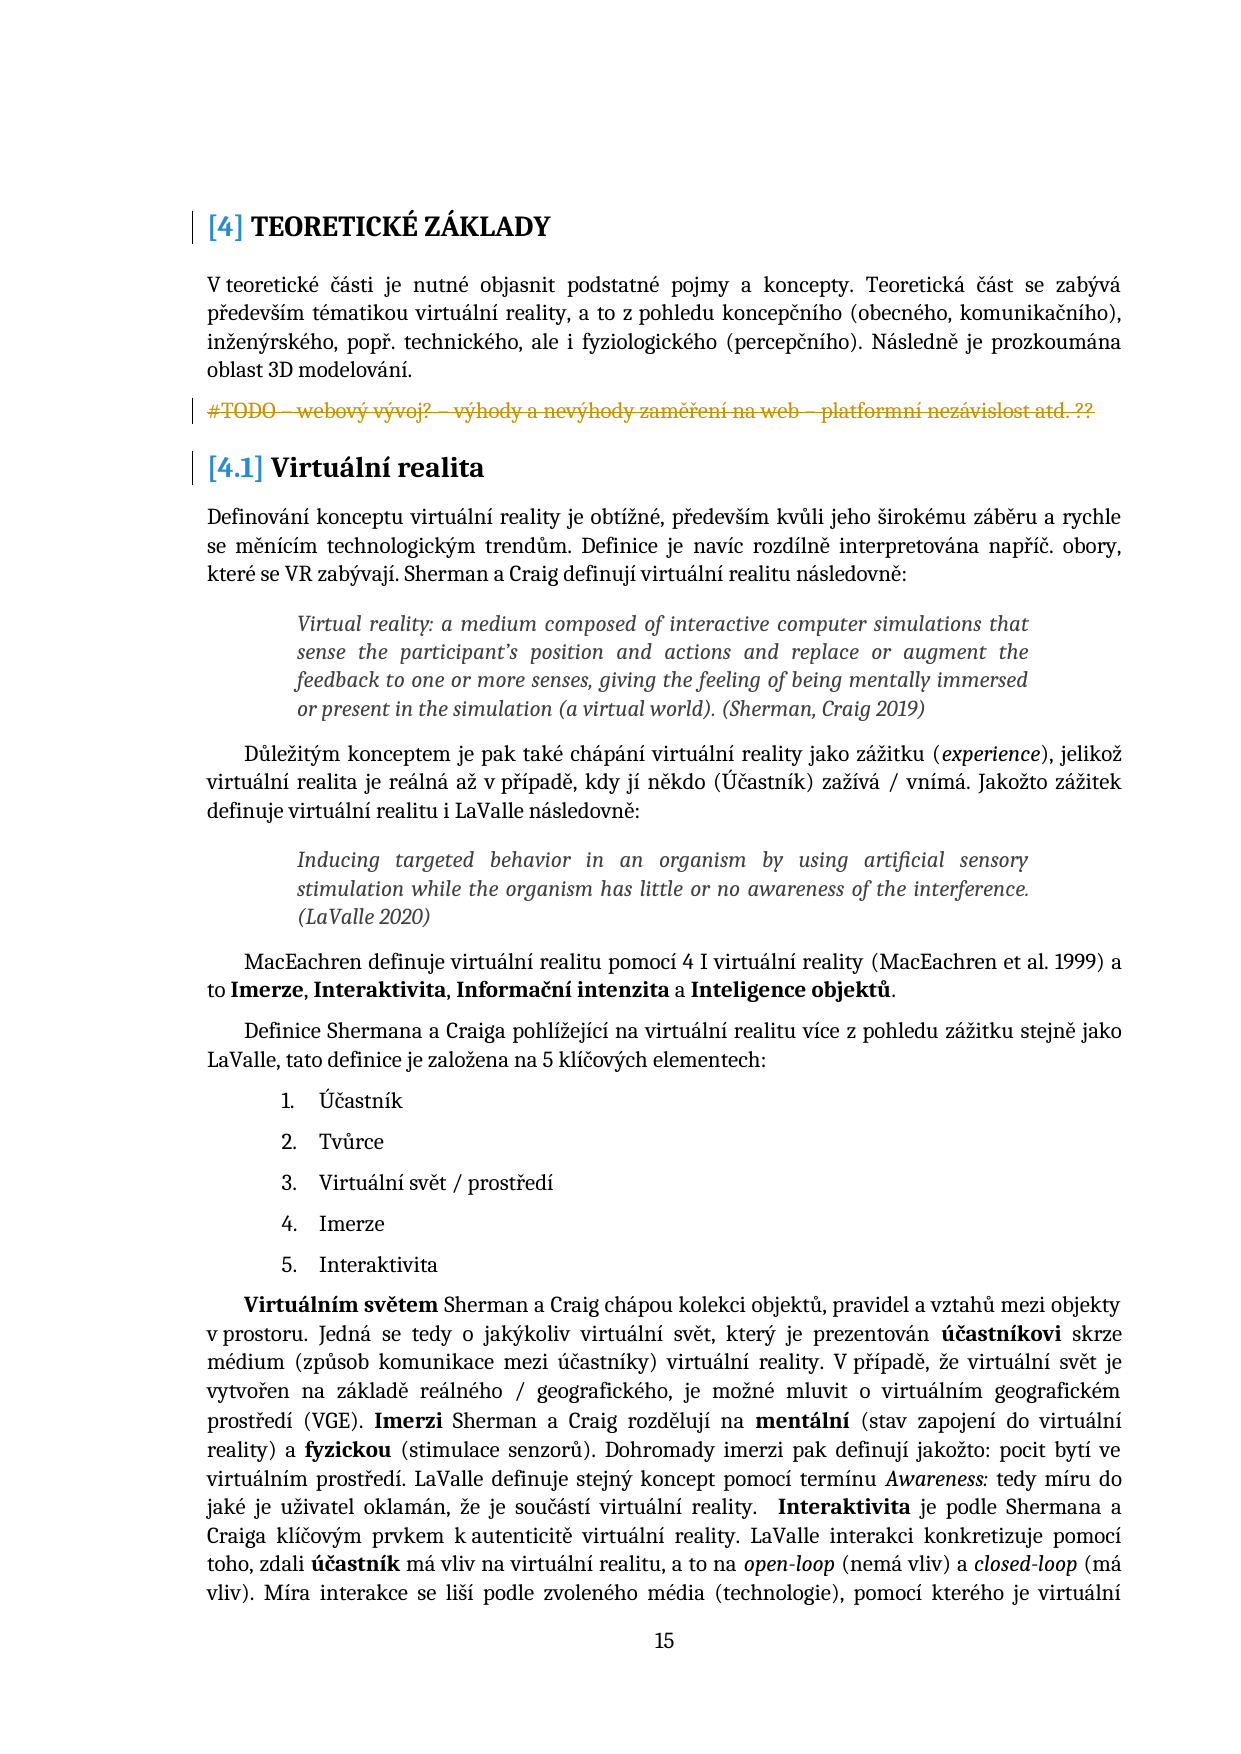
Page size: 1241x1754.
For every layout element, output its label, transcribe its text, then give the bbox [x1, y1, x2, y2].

text Definice Shermana a Craiga pohlížející na virtuální realitu více z pohledu zážitku stejně jako LaValle, tato definice je založena na 5 klíčových elementech: [207, 1018, 1122, 1073]
text Důležitým konceptem je pak také chápání virtuální reality jako zážitku (experience), jelikož virtuální realita je reálná až v případě, kdy jí někdo (Účastník) zažívá / vnímá. Jakožto zážitek definuje virtuální realitu i LaValle následovně: [207, 741, 1122, 824]
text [207, 1292, 1122, 1606]
subtitle Virtuální realita [207, 451, 1122, 485]
text Virtual reality: a medium composed of interactive computer simulations that sense the participant’s position and actions and replace or augment the feedback to one or more senses, giving the feeling of being mentally immersed or present in the simulation (a virtual world). (Sherman, Craig 2019) [297, 610, 1032, 722]
text MacEachren definuje virtuální realitu pomocí 4 I virtuální reality (MacEachren et al. 1999) a to Imerze, Interaktivita, Informační intenzita a Inteligence objektů. [207, 949, 1122, 1004]
list Tvůrce [281, 1128, 1122, 1155]
list Virtuální svět / prostředí [281, 1169, 1122, 1196]
list Imerze [281, 1210, 1122, 1237]
list Účastník [281, 1088, 1122, 1114]
text Inducing targeted behavior in an organism by using artificial sensory stimulation while the organism has little or no awareness of the interference. (LaValle 2020) [297, 847, 1032, 930]
list Interaktivita [281, 1251, 1122, 1278]
subtitle Teoretické základy [207, 211, 1122, 244]
text V teoretické části je nutné objasnit podstatné pojmy a koncepty. Teoretická část se zabývá především tématikou virtuální reality, a to z pohledu koncepčního (obecného, komunikačního), inženýrského, popř. technického, ale i fyziologického (percepčního). Následně je prozkoumána oblast 3D modelování. [207, 272, 1122, 383]
text Definování konceptu virtuální reality je obtížné, především kvůli jeho širokému záběru a rychle se měnícím technologickým trendům. Definice je navíc rozdílně interpretována napříč. obory, které se VR zabývají. Sherman a Craig definují virtuální realitu následovně: [207, 504, 1122, 587]
